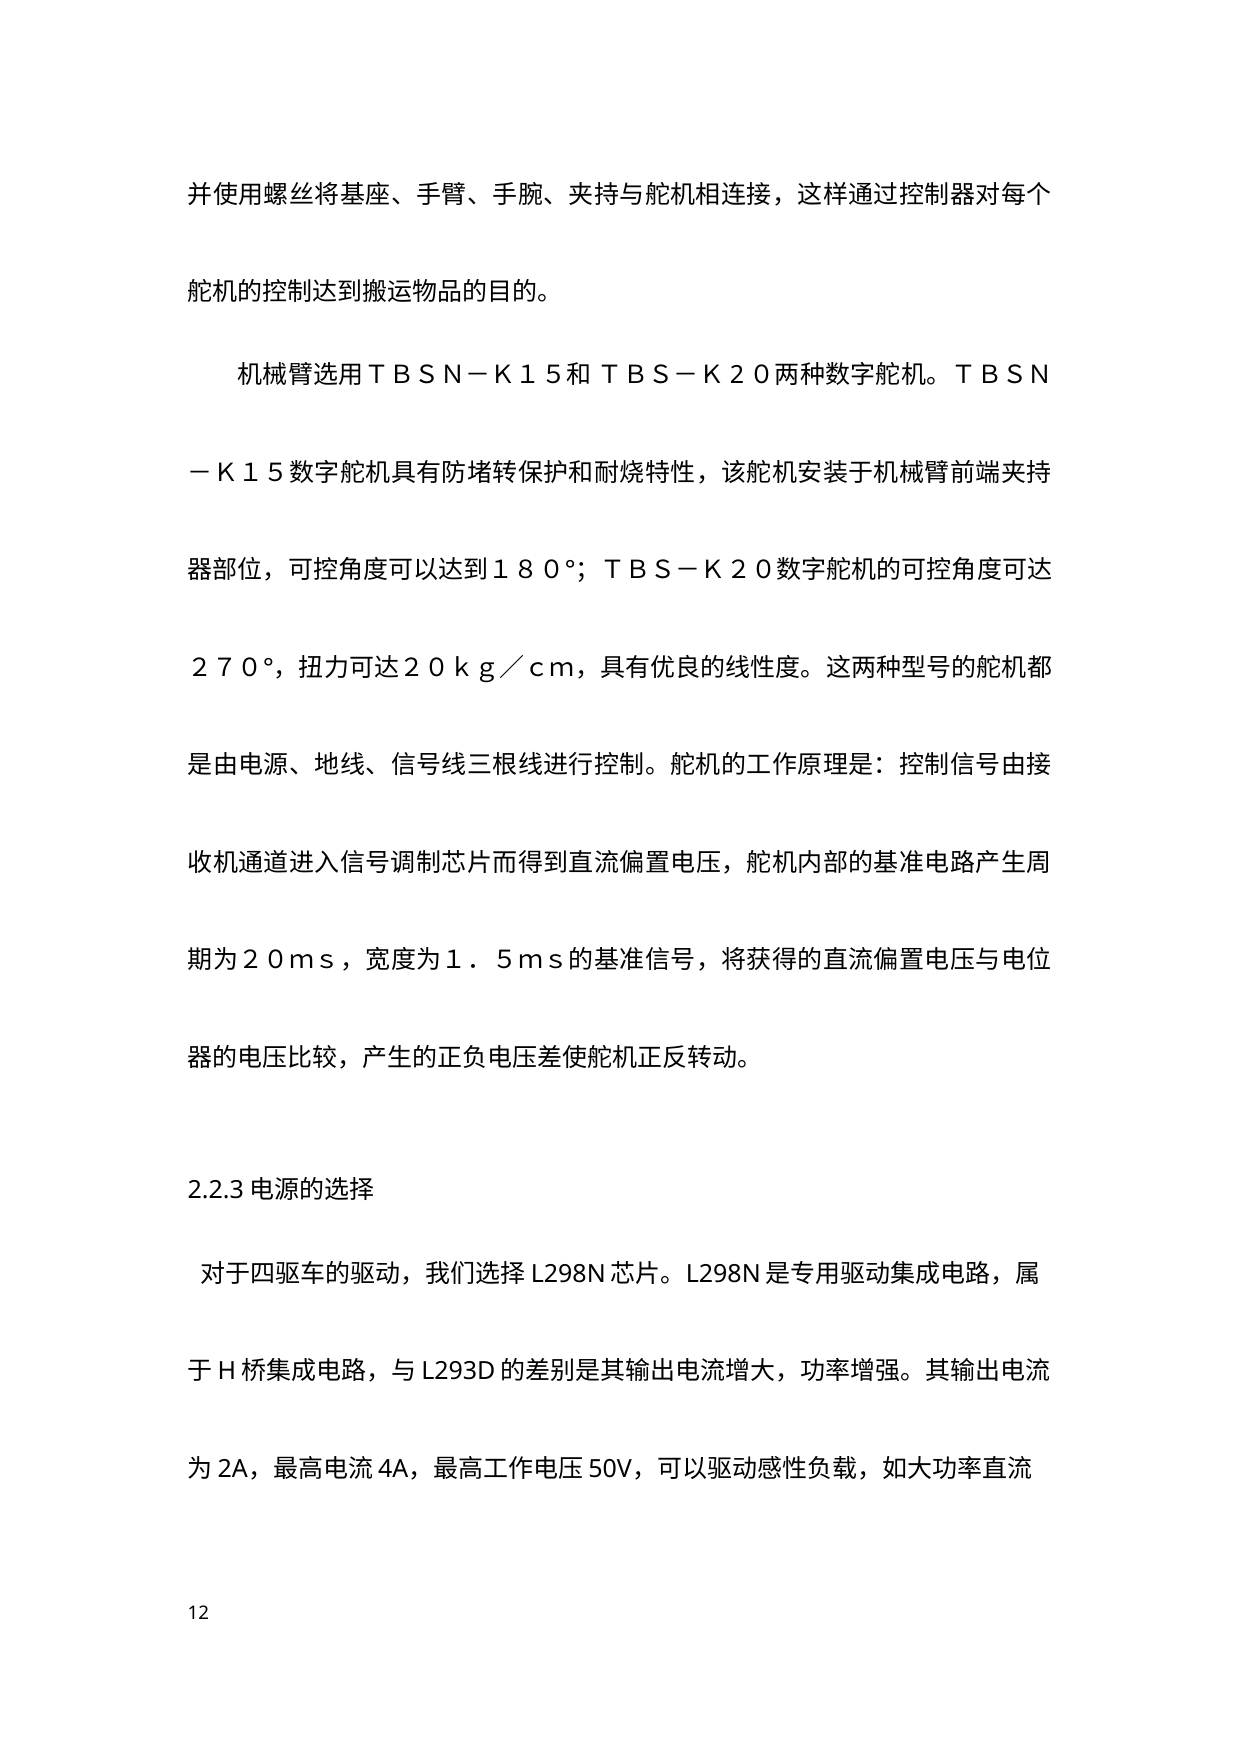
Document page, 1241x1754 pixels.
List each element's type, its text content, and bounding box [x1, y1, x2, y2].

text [187, 160, 1053, 322]
text 机械臂选用ＴＢＳＮ－Ｋ１５和 ＴＢＳ－Ｋ2０两种数字舵机。ＴＢＳＮ－Ｋ１５数字舵机具有防堵转保护和耐烧特性，该舵机安装于机械臂前端夹持器部位，可控角度可以达到１８０°；ＴＢＳ－Ｋ２０数字舵机的可控角度可达２７０°，扭力可达２０ｋｇ／ｃｍ，具有优良的线性度。这两种型号的舵机都是由电源、地线、信号线三根线进行控制。舵机的工作原理是：控制信号由接收机通道进入信号调制芯片而得到直流偏置电压，舵机内部的基准电路产生周期为２０ｍｓ，宽度为１．５ｍｓ的基准信号，将获得的直流偏置电压与电位器的电压比较，产生的正负电压差使舵机正反转动。 [187, 340, 1053, 1088]
text 2.2.3电源的选择 [187, 1156, 1053, 1221]
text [187, 1239, 1053, 1499]
